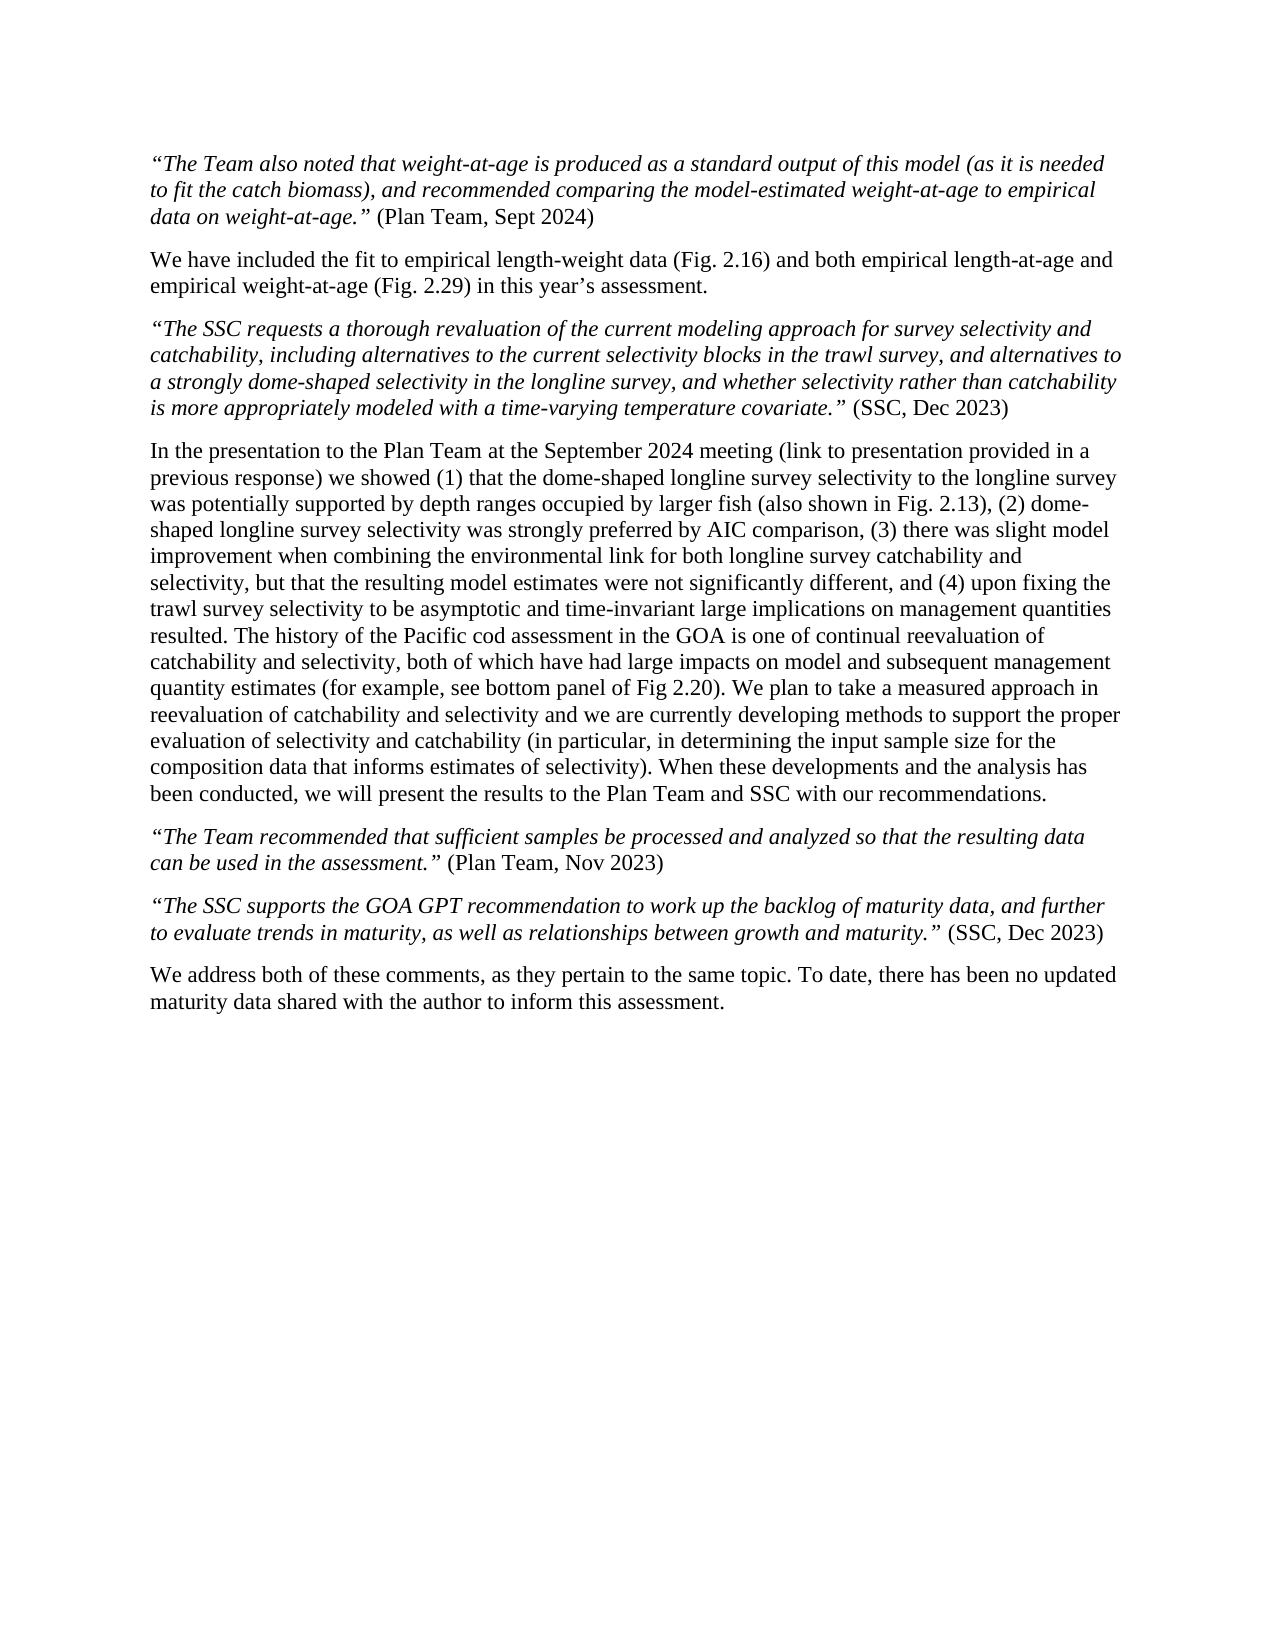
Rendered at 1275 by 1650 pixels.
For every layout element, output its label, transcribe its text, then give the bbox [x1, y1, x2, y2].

text “The Team recommended that sufficient samples be processed and analyzed so that the resulting data can be used in the assessment.” (Plan Team, Nov 2023) [150, 823, 1125, 876]
text We have included the fit to empirical length-weight data (Fig. 2.16) and both empirical length-at-age and empirical weight-at-age (Fig. 2.29) in this year’s assessment. [150, 246, 1125, 298]
text “The SSC requests a thorough revaluation of the current modeling approach for survey selectivity and catchability, including alternatives to the current selectivity blocks in the trawl survey, and alternatives to a strongly dome-shaped selectivity in the longline survey, and whether selectivity rather than catchability is more appropriately modeled with a time-varying temperature covariate.” (SSC, Dec 2023) [150, 315, 1125, 421]
text In the presentation to the Plan Team at the September 2024 meeting (link to presentation provided in a previous response) we showed (1) that the dome-shaped longline survey selectivity to the longline survey was potentially supported by depth ranges occupied by larger fish (also shown in Fig. 2.13), (2) dome-shaped longline survey selectivity was strongly preferred by AIC comparison, (3) there was slight model improvement when combining the environmental link for both longline survey catchability and selectivity, but that the resulting model estimates were not significantly different, and (4) upon fixing the trawl survey selectivity to be asymptotic and time-invariant large implications on management quantities resulted. The history of the Pacific cod assessment in the GOA is one of continual reevaluation of catchability and selectivity, both of which have had large impacts on model and subsequent management quantity estimates (for example, see bottom panel of Fig 2.20). We plan to take a measured approach in reevaluation of catchability and selectivity and we are currently developing methods to support the proper evaluation of selectivity and catchability (in particular, in determining the input sample size for the composition data that informs estimates of selectivity). When these developments and the analysis has been conducted, we will present the results to the Plan Team and SSC with our recommendations. [150, 437, 1125, 806]
text “The Team also noted that weight-at-age is produced as a standard output of this model (as it is needed to fit the catch biomass), and recommended comparing the model-estimated weight-at-age to empirical data on weight-at-age.” (Plan Team, Sept 2024) [150, 150, 1125, 229]
text “The SSC supports the GOA GPT recommendation to work up the backlog of maturity data, and further to evaluate trends in maturity, as well as relationships between growth and maturity.” (SSC, Dec 2023) [150, 892, 1125, 945]
text We address both of these comments, as they pertain to the same topic. To date, there has been no updated maturity data shared with the author to inform this assessment. [150, 962, 1125, 1014]
